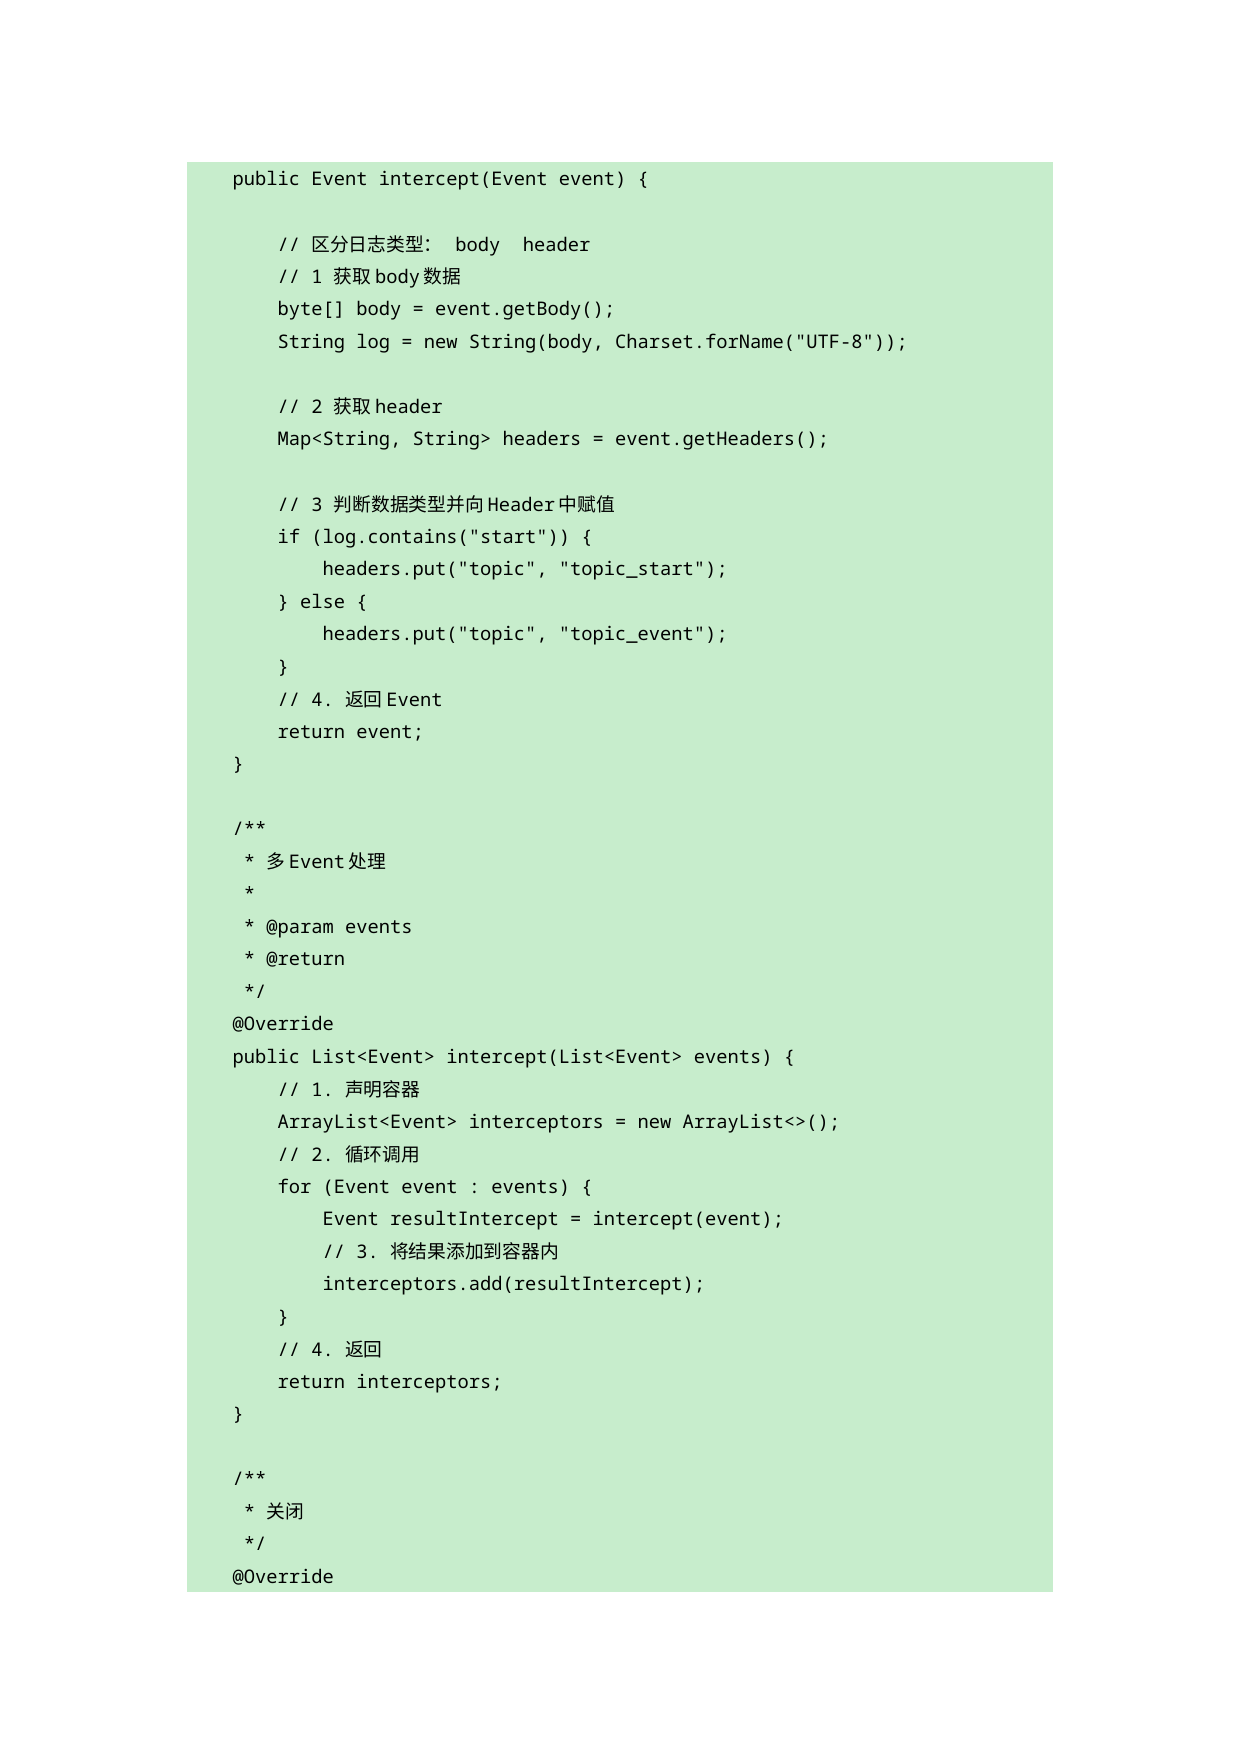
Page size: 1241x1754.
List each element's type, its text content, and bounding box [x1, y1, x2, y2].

text public List<Event> intercept(List<Event> events) { [187, 1039, 1053, 1072]
text * 关闭 [187, 1494, 1053, 1527]
text // 4. 返回Event [187, 682, 1053, 714]
text if (log.contains("start")) { [187, 519, 1053, 552]
text } else { [187, 584, 1053, 617]
text // 区分日志类型： body header [187, 227, 1053, 259]
text * [187, 877, 1053, 909]
text // 2 获取header [187, 389, 1053, 422]
text return interceptors; [187, 1364, 1053, 1397]
text /** [187, 1462, 1053, 1494]
text */ [187, 1527, 1053, 1559]
text } [187, 747, 1053, 779]
text Event resultIntercept = intercept(event); [187, 1202, 1053, 1234]
text // 2. 循环调用 [187, 1137, 1053, 1169]
text } [187, 1397, 1053, 1429]
text byte[] body = event.getBody(); [187, 292, 1053, 324]
text // 1 获取body数据 [187, 259, 1053, 292]
text headers.put("topic", "topic_start"); [187, 552, 1053, 584]
text @Override [187, 1559, 1053, 1592]
text } [187, 649, 1053, 682]
text return event; [187, 714, 1053, 747]
text // 4. 返回 [187, 1332, 1053, 1364]
text String log = new String(body, Charset.forName("UTF-8")); [187, 324, 1053, 357]
text // 3. 将结果添加到容器内 [187, 1234, 1053, 1267]
text } [187, 1299, 1053, 1332]
text // 3 判断数据类型并向Header中赋值 [187, 487, 1053, 519]
text * 多Event处理 [187, 844, 1053, 877]
text /** [187, 812, 1053, 844]
text public Event intercept(Event event) { [187, 162, 1053, 194]
text // 1. 声明容器 [187, 1072, 1053, 1104]
text for (Event event : events) { [187, 1169, 1053, 1202]
text * @return [187, 942, 1053, 974]
text headers.put("topic", "topic_event"); [187, 617, 1053, 649]
text */ [187, 974, 1053, 1007]
text Map<String, String> headers = event.getHeaders(); [187, 422, 1053, 454]
text * @param events [187, 909, 1053, 942]
text @Override [187, 1007, 1053, 1039]
text ArrayList<Event> interceptors = new ArrayList<>(); [187, 1104, 1053, 1137]
text interceptors.add(resultIntercept); [187, 1267, 1053, 1299]
